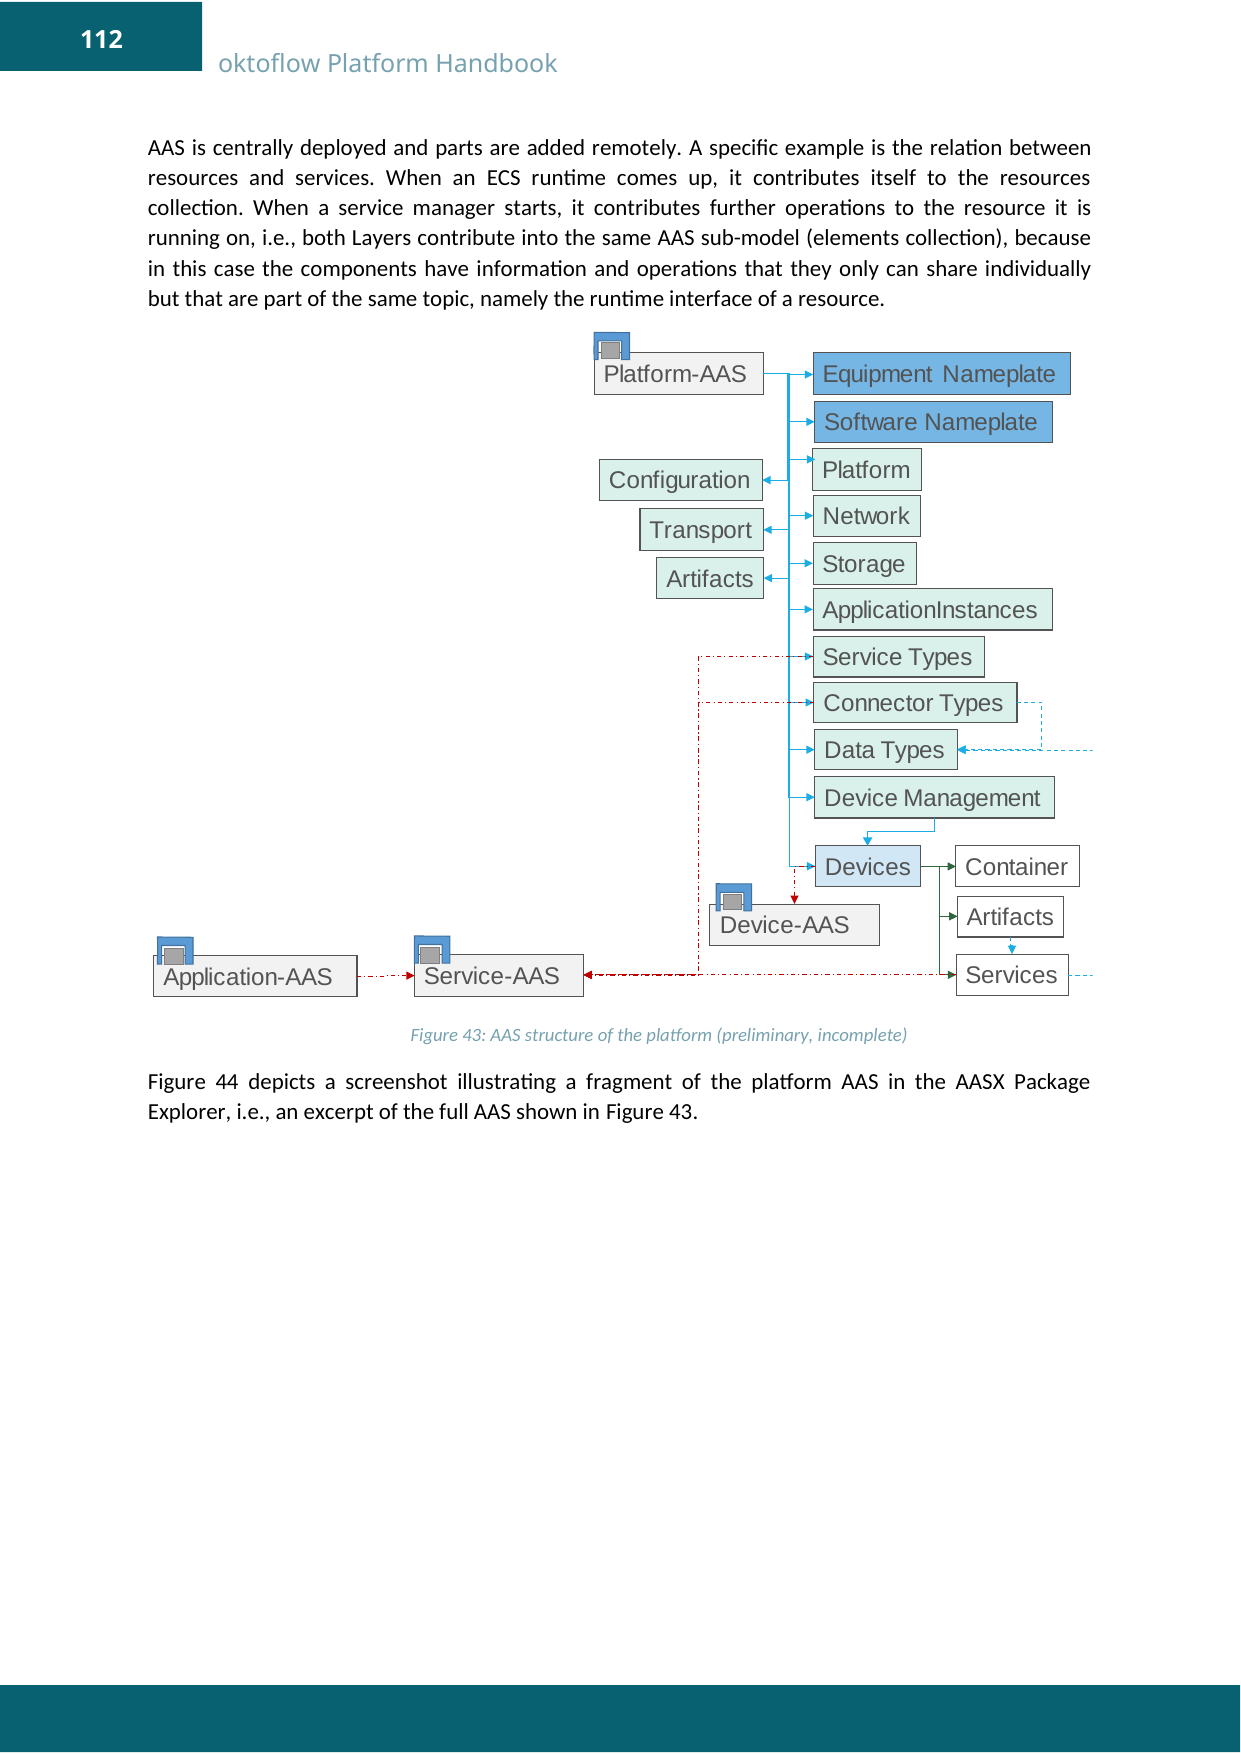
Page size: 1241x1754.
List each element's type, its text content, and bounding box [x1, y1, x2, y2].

text Figure 43: AAS structure of the platform (preliminary, incomplete) [227, 1023, 1093, 1046]
text Figure 44 depicts a screenshot illustrating a fragment of the platform AAS in the AASX Package Explorer, i.e., an excerpt of the full AAS shown in Figure 43. [148, 1067, 1093, 1125]
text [148, 133, 1093, 312]
